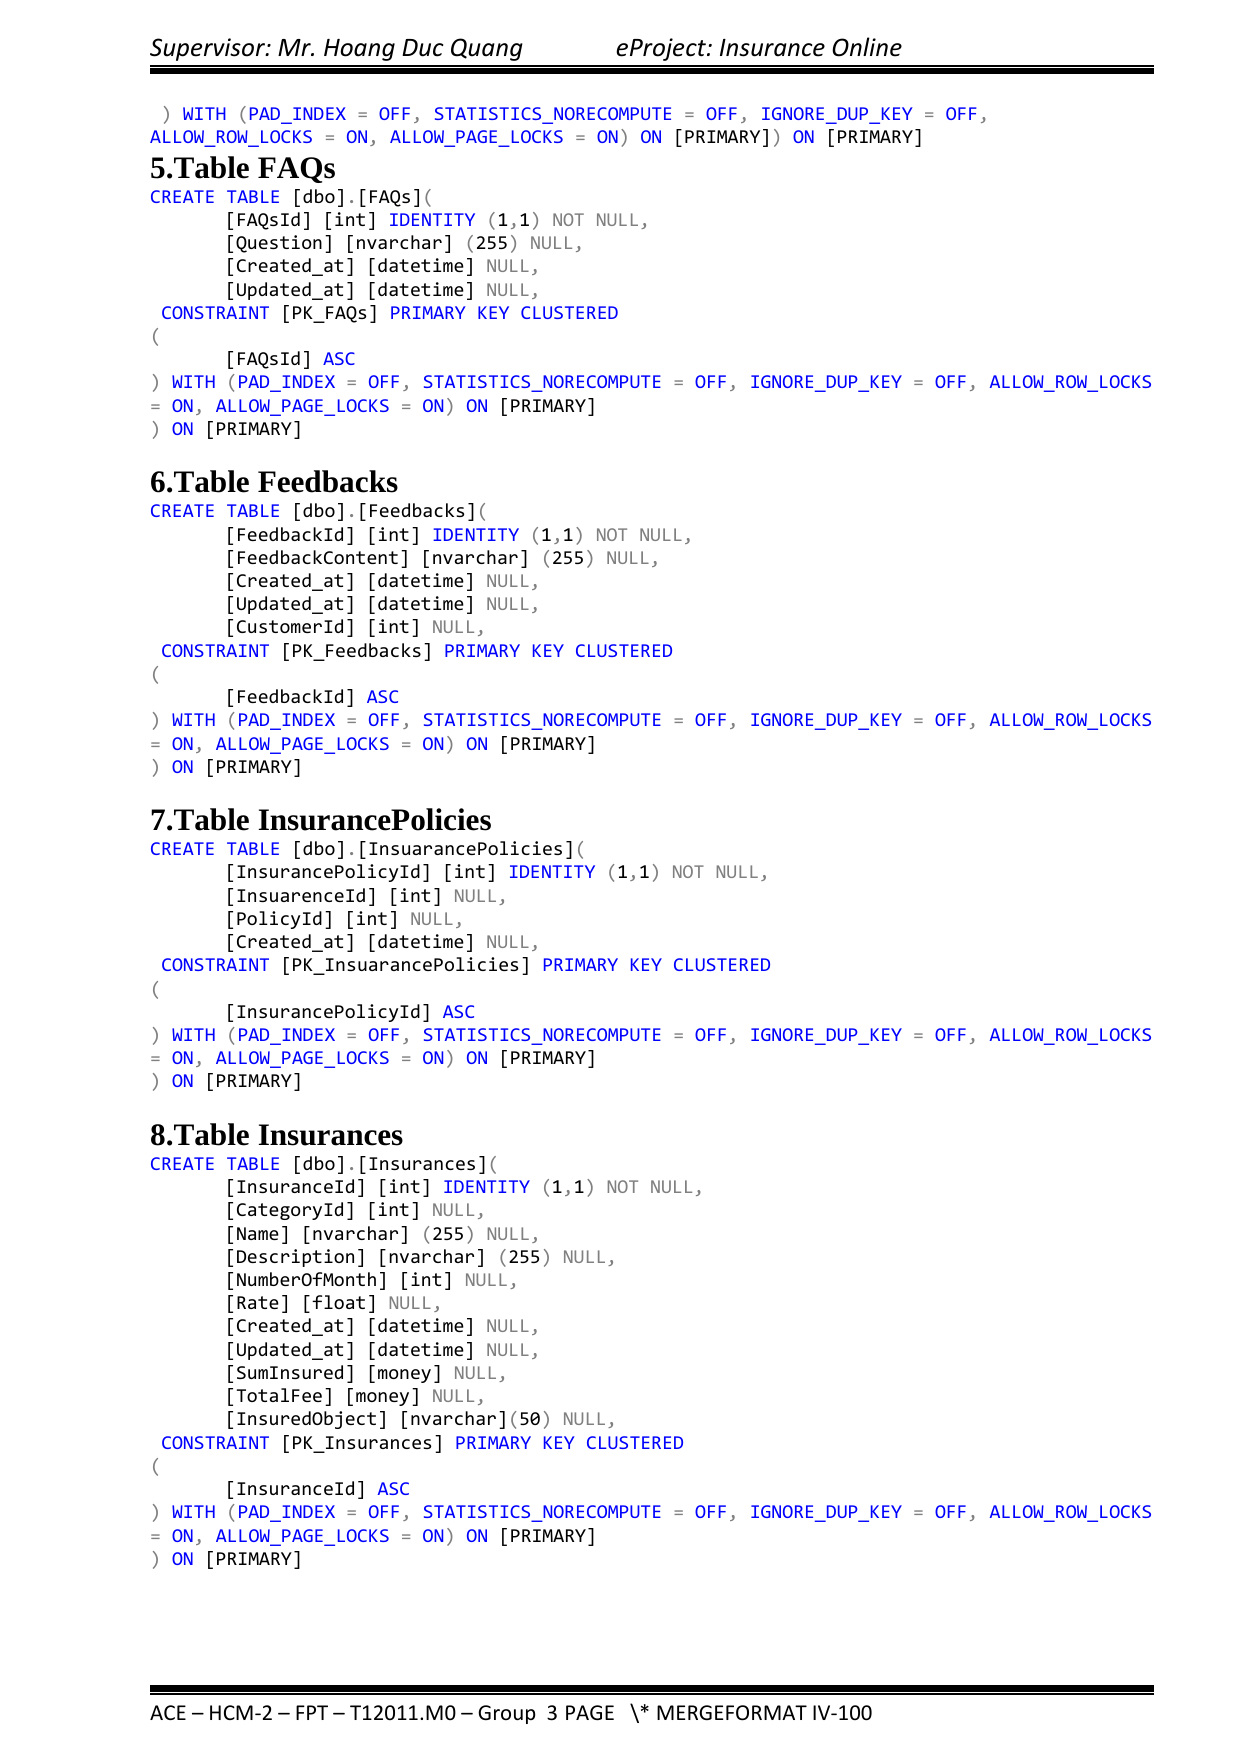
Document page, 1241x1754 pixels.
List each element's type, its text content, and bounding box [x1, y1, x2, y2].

text ) ON [PRIMARY] 8.Table Insurances CREATE TABLE [dbo].[Insurances]( [150, 1070, 1154, 1175]
text [Created_at] [datetime] NULL, [150, 1315, 1154, 1338]
text ( [150, 662, 1154, 685]
text [Rate] [float] NULL, [150, 1292, 1154, 1315]
text ( [150, 324, 1154, 347]
text [Updated_at] [datetime] NULL, [150, 278, 1154, 301]
text ( [150, 1454, 1154, 1477]
text CREATE TABLE [dbo].[InsuarancePolicies]( [150, 837, 1154, 861]
text ) WITH (PAD_INDEX = OFF, STATISTICS_NORECOMPUTE = OFF, IGNORE_DUP_KEY = OFF, ALLOW_ROW_LOCKS = ON, ALLOW_PAGE_LOCKS = ON) ON [PRIMARY] [150, 709, 1154, 755]
text [Updated_at] [datetime] NULL, [150, 1338, 1154, 1361]
text ) ON [PRIMARY] [150, 1547, 1154, 1570]
text [FeedbackId] [int] IDENTITY (1,1) NOT NULL, [150, 523, 1154, 546]
text CONSTRAINT [PK_InsuarancePolicies] PRIMARY KEY CLUSTERED [150, 954, 1154, 977]
text [InsuredObject] [nvarchar](50) NULL, [150, 1408, 1154, 1431]
text [CustomerId] [int] NULL, [150, 616, 1154, 639]
text [FeedbackId] ASC [150, 685, 1154, 709]
text [FeedbackContent] [nvarchar] (255) NULL, [150, 546, 1154, 569]
text [InsuranceId] ASC [150, 1477, 1154, 1501]
text [CategoryId] [int] NULL, [150, 1199, 1154, 1222]
text [Updated_at] [datetime] NULL, [150, 592, 1154, 616]
text CONSTRAINT [PK_Insurances] PRIMARY KEY CLUSTERED [150, 1431, 1154, 1454]
text [InsurancePolicyId] ASC [150, 1000, 1154, 1023]
text [Created_at] [datetime] NULL, [150, 254, 1154, 278]
text [Description] [nvarchar] (255) NULL, [150, 1245, 1154, 1268]
text CONSTRAINT [PK_FAQs] PRIMARY KEY CLUSTERED [150, 301, 1154, 324]
text ) WITH (PAD_INDEX = OFF, STATISTICS_NORECOMPUTE = OFF, IGNORE_DUP_KEY = OFF, ALLOW_ROW_LOCKS = ON, ALLOW_PAGE_LOCKS = ON) ON [PRIMARY] [150, 371, 1154, 417]
text ) ON [PRIMARY] 6.Table Feedbacks CREATE TABLE [dbo].[Feedbacks]( [150, 417, 1154, 523]
text [Name] [nvarchar] (255) NULL, [150, 1222, 1154, 1245]
text [SumInsured] [money] NULL, [150, 1361, 1154, 1384]
text [Created_at] [datetime] NULL, [150, 930, 1154, 954]
text [InsuranceId] [int] IDENTITY (1,1) NOT NULL, [150, 1175, 1154, 1199]
text [NumberOfMonth] [int] NULL, [150, 1268, 1154, 1292]
text ) WITH (PAD_INDEX = OFF, STATISTICS_NORECOMPUTE = OFF, IGNORE_DUP_KEY = OFF, ALLOW_ROW_LOCKS = ON, ALLOW_PAGE_LOCKS = ON) ON [PRIMARY]) ON [PRIMARY] [150, 102, 1154, 149]
text ) WITH (PAD_INDEX = OFF, STATISTICS_NORECOMPUTE = OFF, IGNORE_DUP_KEY = OFF, ALLOW_ROW_LOCKS = ON, ALLOW_PAGE_LOCKS = ON) ON [PRIMARY] [150, 1501, 1154, 1547]
text [Question] [nvarchar] (255) NULL, [150, 231, 1154, 254]
text 7.Table InsurancePolicies [150, 778, 1154, 837]
text [InsurancePolicyId] [int] IDENTITY (1,1) NOT NULL, [150, 861, 1154, 884]
text ) WITH (PAD_INDEX = OFF, STATISTICS_NORECOMPUTE = OFF, IGNORE_DUP_KEY = OFF, ALLOW_ROW_LOCKS = ON, ALLOW_PAGE_LOCKS = ON) ON [PRIMARY] [150, 1023, 1154, 1070]
text [InsuarenceId] [int] NULL, [150, 884, 1154, 907]
text [TotalFee] [money] NULL, [150, 1384, 1154, 1408]
text [PolicyId] [int] NULL, [150, 907, 1154, 930]
text 5.Table FAQs CREATE TABLE [dbo].[FAQs]( [150, 149, 1154, 208]
text [FAQsId] ASC [150, 347, 1154, 371]
text CONSTRAINT [PK_Feedbacks] PRIMARY KEY CLUSTERED [150, 639, 1154, 662]
text [FAQsId] [int] IDENTITY (1,1) NOT NULL, [150, 208, 1154, 231]
text ) ON [PRIMARY] [150, 755, 1154, 778]
text ( [150, 977, 1154, 1000]
text [Created_at] [datetime] NULL, [150, 569, 1154, 592]
